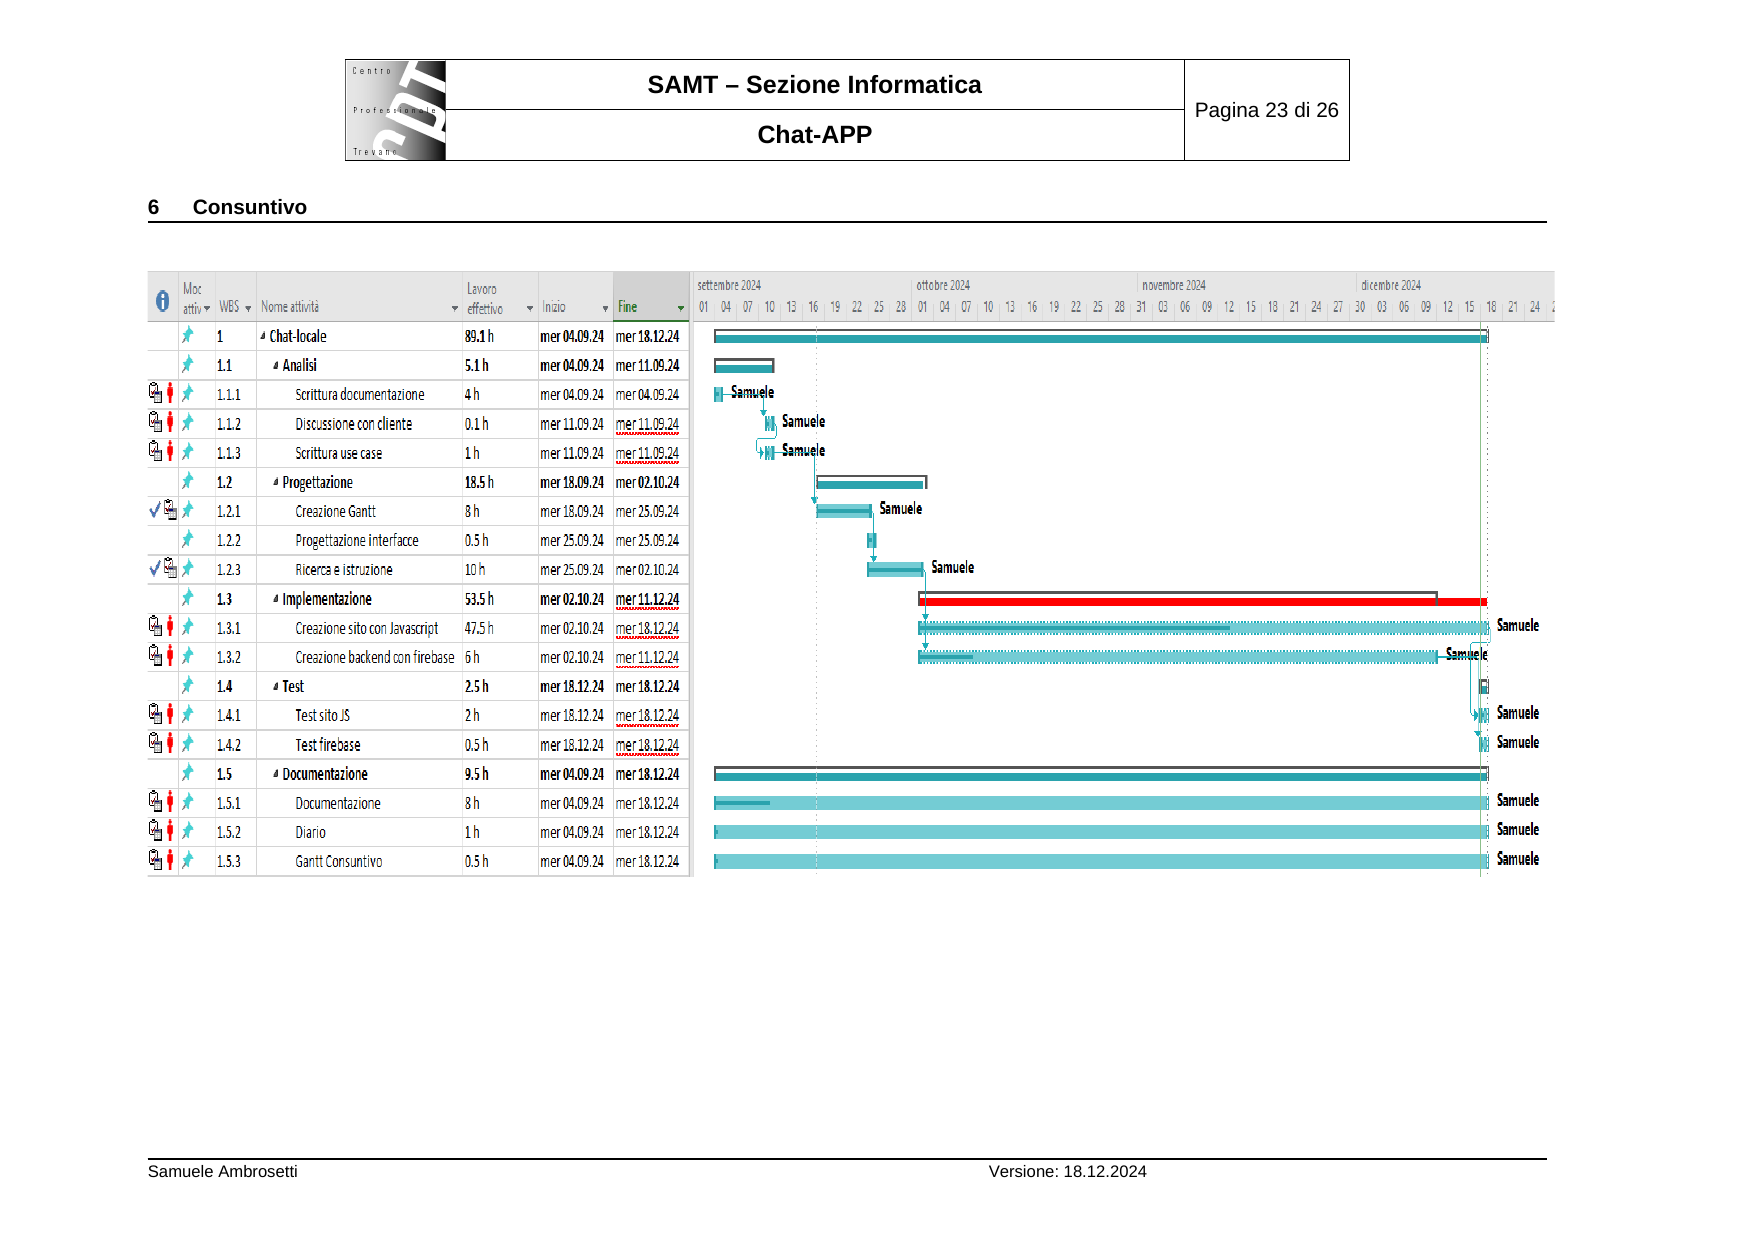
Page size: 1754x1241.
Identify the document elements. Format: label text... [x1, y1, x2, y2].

picture [147, 271, 1555, 877]
subtitle Consuntivo [148, 195, 1547, 221]
picture [345, 60, 446, 160]
